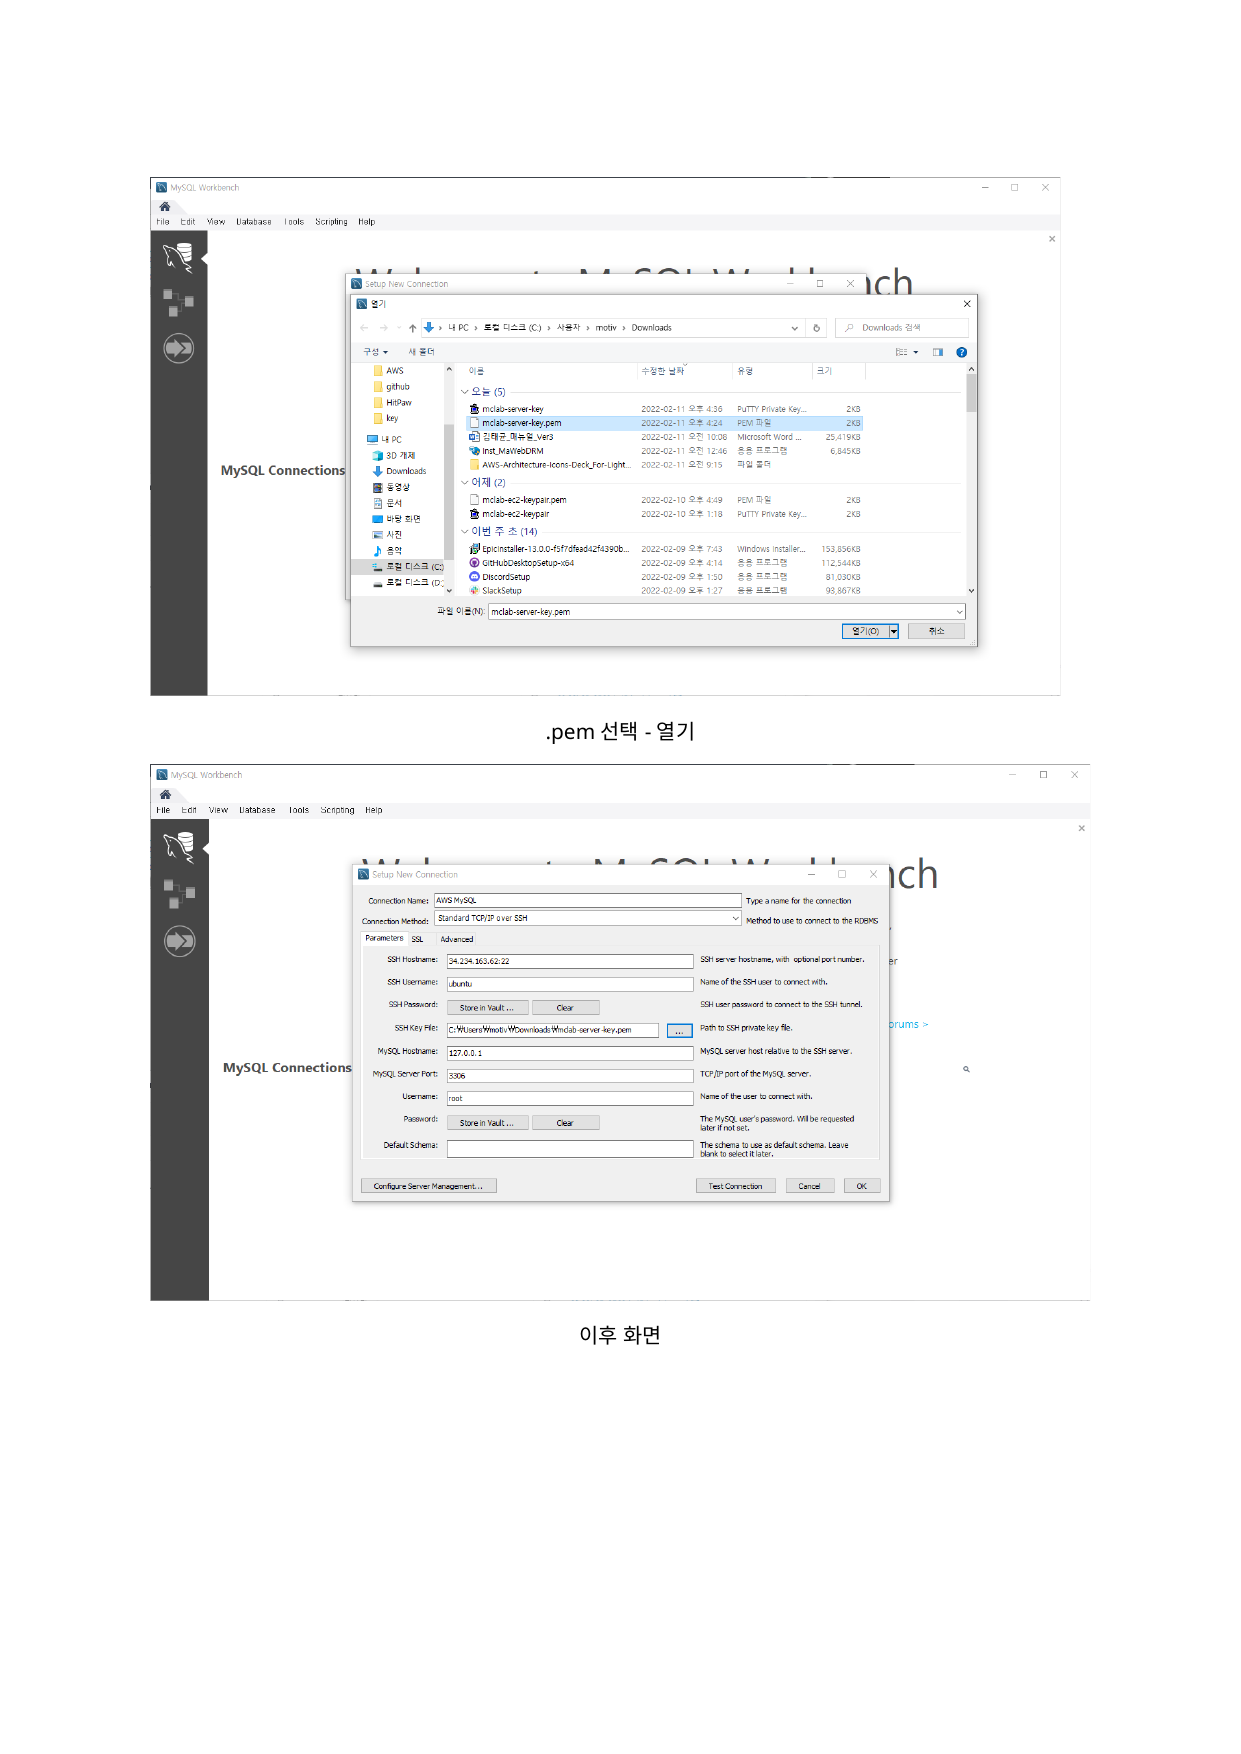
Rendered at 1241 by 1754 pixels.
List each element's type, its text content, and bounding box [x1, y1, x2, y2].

picture [150, 177, 1061, 696]
text 이후 화면 [150, 1319, 1090, 1349]
text .pem 선택 - 열기 [150, 715, 1090, 745]
picture [150, 764, 1091, 1301]
